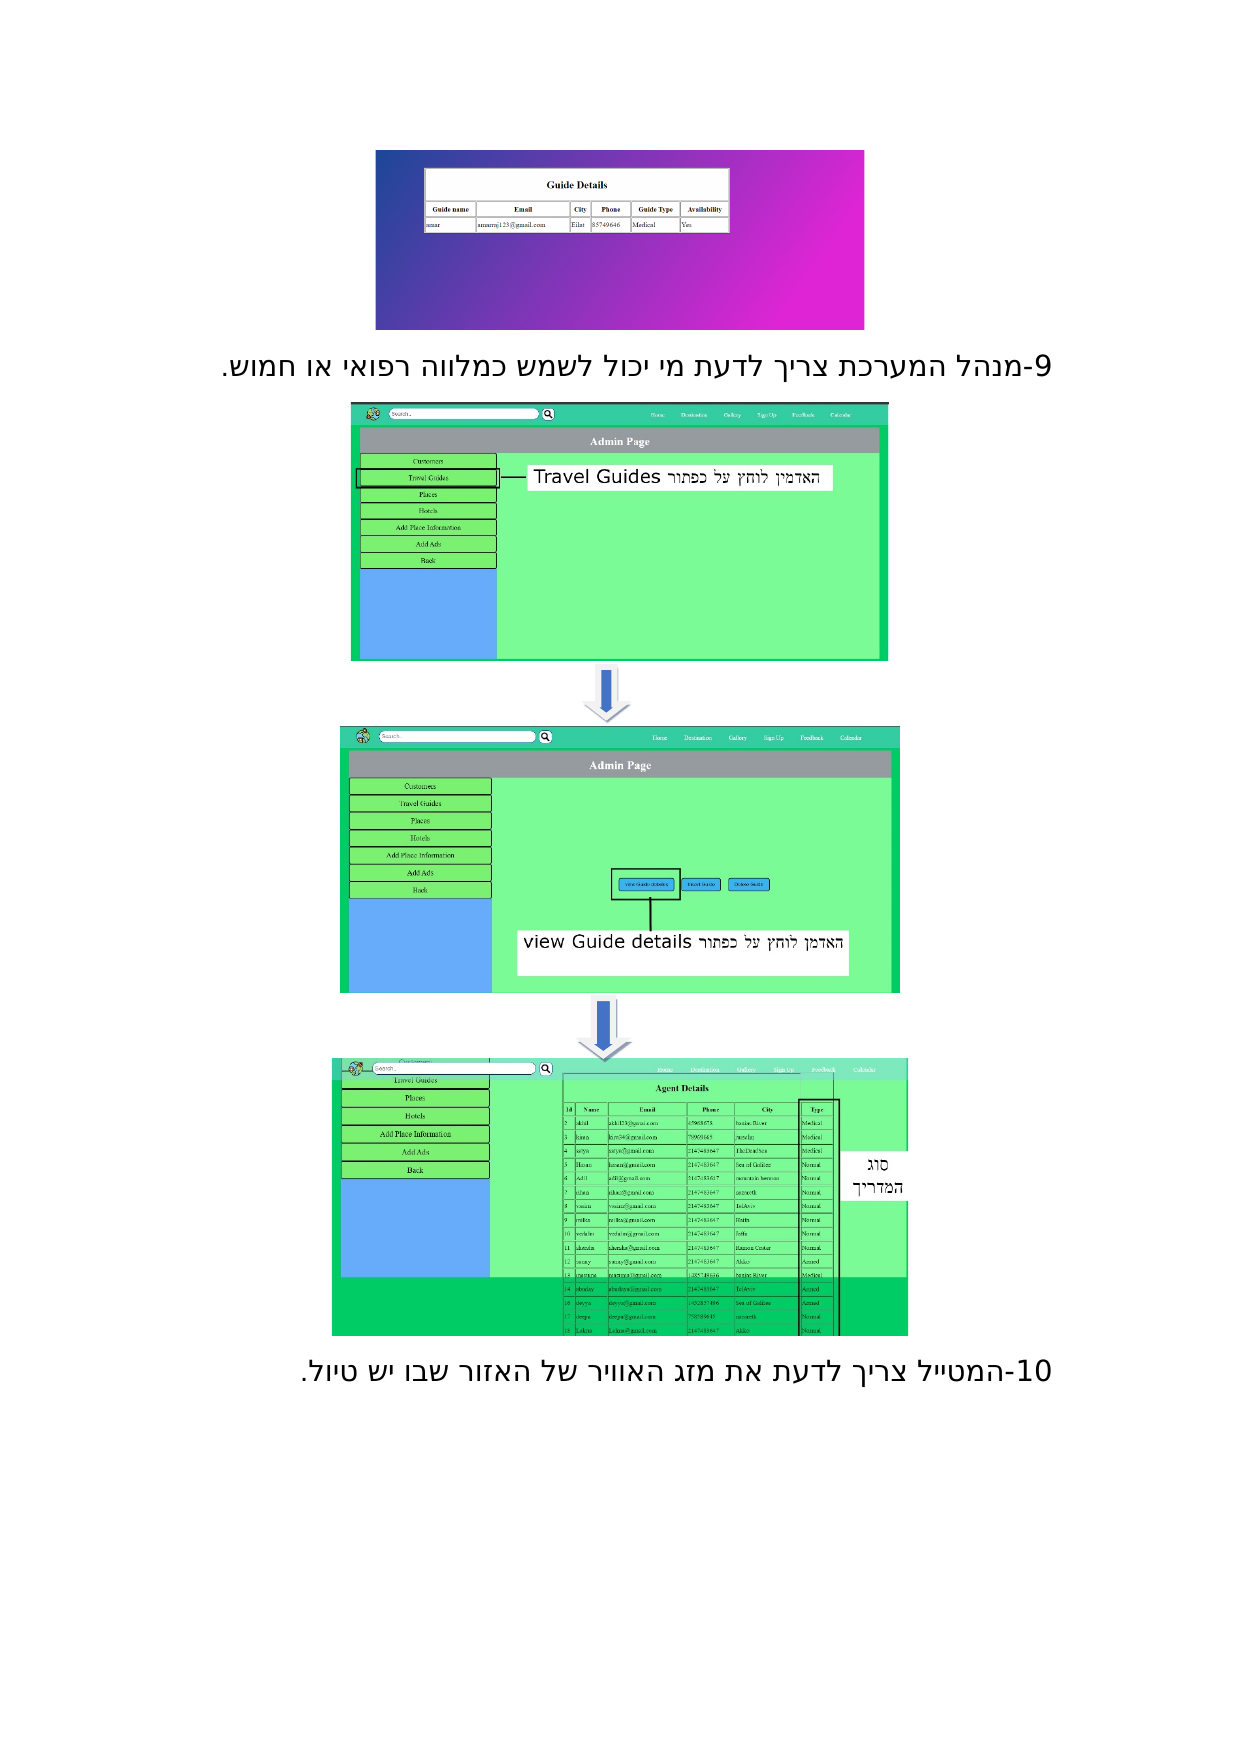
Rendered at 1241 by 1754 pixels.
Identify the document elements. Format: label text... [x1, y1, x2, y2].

text 10-המטייל צריך לדעת את מזג האוויר של האזור שבו יש טיול. [187, 1354, 1053, 1389]
picture [331, 1058, 909, 1336]
picture [340, 726, 900, 993]
picture [375, 150, 865, 330]
picture [350, 402, 889, 661]
text 9-מנהל המערכת צריך לדעת מי יכול לשמש כמלווה רפואי או חמוש. [187, 349, 1053, 383]
